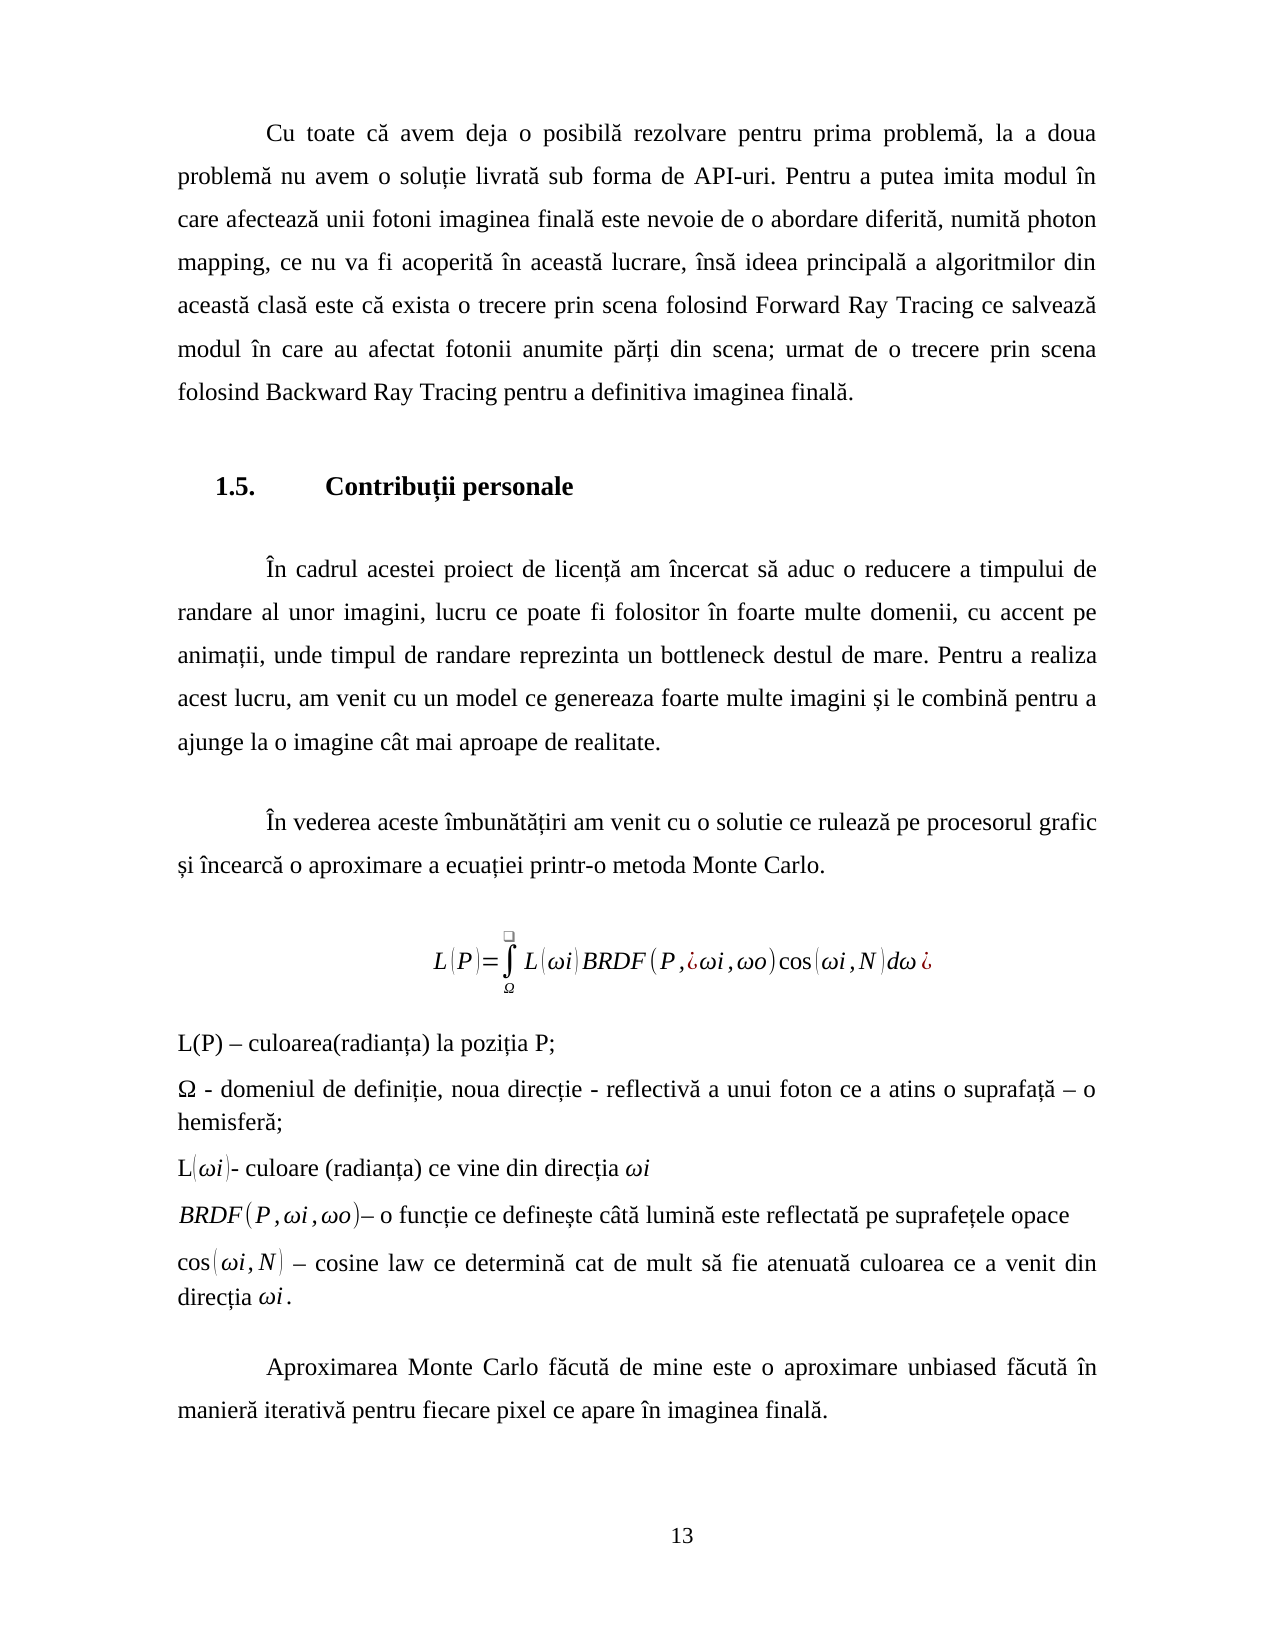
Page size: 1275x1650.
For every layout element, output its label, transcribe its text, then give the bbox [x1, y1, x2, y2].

text În vederea aceste îmbunătățiri am venit cu o solutie ce rulează pe procesorul grafic și încearcă o aproximare a ecuației printr-o metoda Monte Carlo. [177, 807, 1098, 879]
text Cu toate că avem deja o posibilă rezolvare pentru prima problemă, la a doua problemă nu avem o soluție livrată sub forma de API-uri. Pentru a putea imita modul în care afectează unii fotoni imaginea finală este nevoie de o abordare diferită, numită photon mapping, ce nu va fi acoperită în această lucrare, însă ideea principală a algoritmilor din această clasă este că exista o trecere prin scena folosind Forward Ray Tracing ce salvează modul în care au afectat fotonii anumite părți din scena; urmat de o trecere prin scena folosind Backward Ray Tracing pentru a definitiva imaginea finală. [177, 118, 1098, 406]
text Aproximarea Monte Carlo făcută de mine este o aproximare unbiased făcută în manieră iterativă pentru fiecare pixel ce apare în imaginea finală. [177, 1352, 1098, 1424]
text L(P) – culoarea(radianța) la poziția P; [177, 1028, 1098, 1057]
text Ω - domeniul de definiție, noua direcție - reflectivă a unui foton ce a atins o suprafață – o hemisferă; [177, 1074, 1098, 1136]
text – cosine law ce determină cat de mult să fie atenuată culoarea ce a venit din direcția [177, 1247, 1098, 1310]
subtitle Contribuții personale [215, 470, 1098, 501]
text – o funcție ce definește câtă lumină este reflectată pe suprafețele opace [177, 1200, 1098, 1230]
text L- culoare (radianța) ce vine din direcția [177, 1153, 1098, 1183]
text În cadrul acestei proiect de licență am încercat să aduc o reducere a timpului de randare al unor imagini, lucru ce poate fi folositor în foarte multe domenii, cu accent pe animații, unde timpul de randare reprezinta un bottleneck destul de mare. Pentru a realiza acest lucru, am venit cu un model ce genereaza foarte multe imagini și le combină pentru a ajunge la o imagine cât mai aproape de realitate. [177, 554, 1098, 755]
